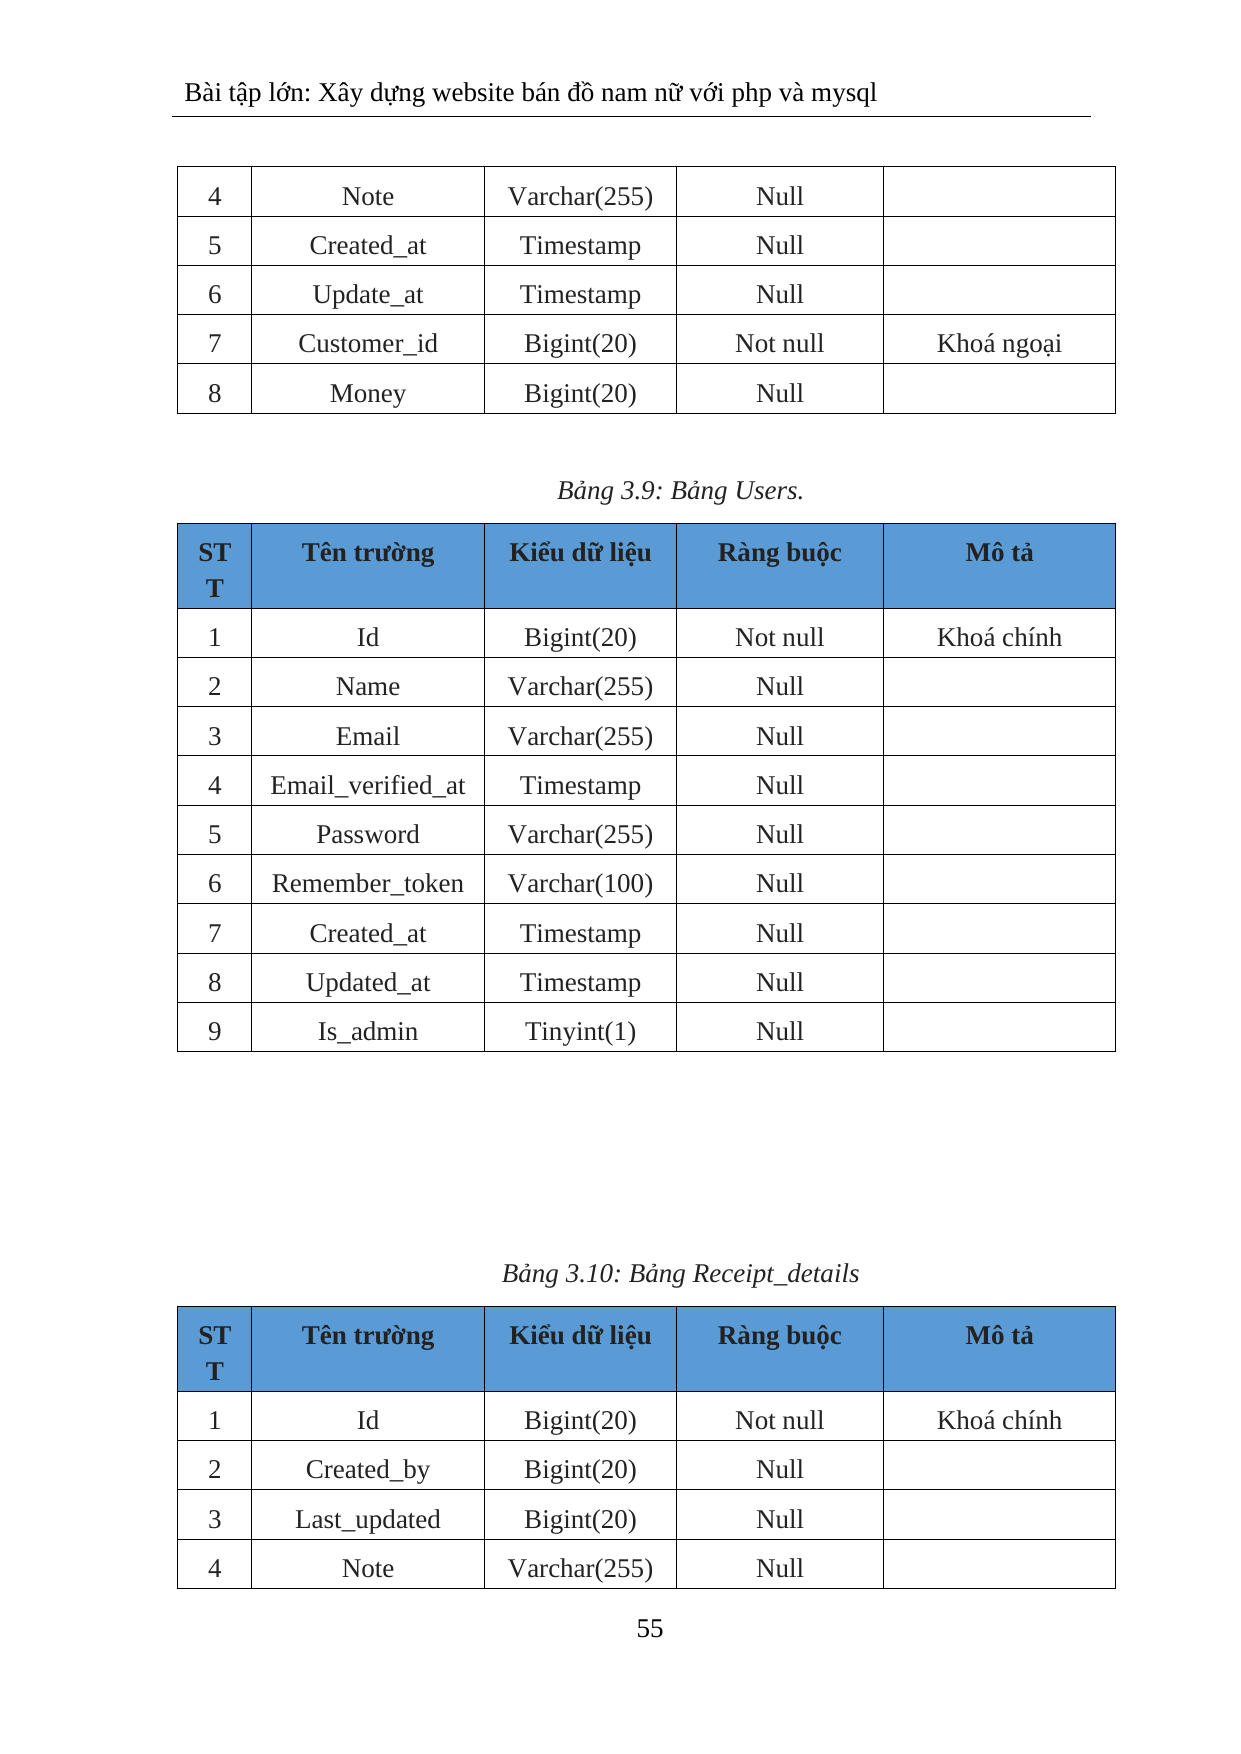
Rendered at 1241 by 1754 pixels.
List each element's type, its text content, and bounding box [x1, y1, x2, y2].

table_cell Not null [677, 1392, 883, 1440]
table_cell Varchar(255) [485, 167, 676, 216]
table_cell Created_at [252, 217, 484, 265]
table_cell 6 [178, 855, 251, 903]
table_cell Bigint(20) [485, 1392, 676, 1440]
table_cell [884, 855, 1115, 903]
table_cell Not null [677, 315, 883, 363]
table_cell Timestamp [485, 217, 676, 265]
table_cell [884, 707, 1115, 755]
table_cell Bigint(20) [485, 364, 676, 413]
table_cell Null [677, 707, 883, 755]
table_cell 4 [178, 1540, 251, 1588]
table_cell 8 [178, 954, 251, 1002]
table_cell Bigint(20) [485, 315, 676, 363]
table_cell Varchar(255) [485, 806, 676, 854]
table_cell [884, 756, 1115, 805]
table_cell Null [677, 1003, 883, 1051]
table_cell Customer_id [252, 315, 484, 363]
table_cell Null [677, 658, 883, 706]
table_cell Email [252, 707, 484, 755]
table_cell Note [252, 1540, 484, 1588]
table_cell [884, 167, 1115, 216]
table_cell [884, 904, 1115, 952]
table_header Kiểu dữ liệu [485, 524, 676, 608]
table_cell Null [677, 756, 883, 805]
table_cell [884, 1540, 1115, 1588]
table_cell [884, 1490, 1115, 1538]
table_cell 4 [178, 756, 251, 805]
table_cell 7 [178, 904, 251, 952]
table_header Kiểu dữ liệu [485, 1307, 676, 1391]
table_cell 7 [178, 315, 251, 363]
table_cell Null [677, 954, 883, 1002]
table_cell Password [252, 806, 484, 854]
table_cell Timestamp [485, 266, 676, 314]
table_cell 5 [178, 217, 251, 265]
table_header Tên trường [252, 524, 484, 608]
table_cell 9 [178, 1003, 251, 1051]
table_cell Timestamp [485, 904, 676, 952]
table_cell Null [677, 217, 883, 265]
table_cell Null [677, 364, 883, 413]
table_cell Null [677, 806, 883, 854]
table_header Ràng buộc [677, 524, 883, 608]
table_cell Created_at [252, 904, 484, 952]
table_cell Khoá ngoại [884, 315, 1115, 363]
table_header Mô tả [884, 1307, 1115, 1391]
table_cell Remember_token [252, 855, 484, 903]
table_cell 1 [178, 609, 251, 657]
table_cell 2 [178, 1441, 251, 1489]
table_cell Khoá chính [884, 1392, 1115, 1440]
table_header STT [178, 1307, 251, 1391]
table_cell Not null [677, 609, 883, 657]
table_cell 3 [178, 1490, 251, 1538]
table_cell Note [252, 167, 484, 216]
table_cell 1 [178, 1392, 251, 1440]
table_cell Varchar(255) [485, 707, 676, 755]
table_cell Id [252, 609, 484, 657]
table_cell Email_verified_at [252, 756, 484, 805]
table_header Tên trường [252, 1307, 484, 1391]
table_cell Created_by [252, 1441, 484, 1489]
table_cell Tinyint(1) [485, 1003, 676, 1051]
table_header STT [178, 524, 251, 608]
table_cell Bigint(20) [485, 609, 676, 657]
table_cell Is_admin [252, 1003, 484, 1051]
table_cell Null [677, 904, 883, 952]
table_cell [884, 1441, 1115, 1489]
table_cell Null [677, 1441, 883, 1489]
table_cell 5 [178, 806, 251, 854]
table_cell Timestamp [485, 756, 676, 805]
table_cell 8 [178, 364, 251, 413]
table_cell Varchar(255) [485, 1540, 676, 1588]
table_cell Timestamp [485, 954, 676, 1002]
table_cell [884, 1003, 1115, 1051]
text Bảng 3.9: Bảng Users. [177, 474, 1186, 506]
table_cell [884, 266, 1115, 314]
table_cell Name [252, 658, 484, 706]
table_cell 3 [178, 707, 251, 755]
table_cell 6 [178, 266, 251, 314]
table_cell Khoá chính [884, 609, 1115, 657]
table_cell Last_updated [252, 1490, 484, 1538]
table_cell Null [677, 855, 883, 903]
text Bảng 3.10: Bảng Receipt_details [177, 1257, 1186, 1289]
table_cell Money [252, 364, 484, 413]
table_cell Null [677, 167, 883, 216]
table_cell 2 [178, 658, 251, 706]
table_cell Updated_at [252, 954, 484, 1002]
table_cell 4 [178, 167, 251, 216]
table_cell Bigint(20) [485, 1441, 676, 1489]
table_cell [884, 217, 1115, 265]
table_cell Id [252, 1392, 484, 1440]
table_cell Update_at [252, 266, 484, 314]
table_cell Bigint(20) [485, 1490, 676, 1538]
table_cell Null [677, 1540, 883, 1588]
table_cell [884, 364, 1115, 413]
table_cell [884, 954, 1115, 1002]
table_cell Null [677, 1490, 883, 1538]
table_cell [884, 806, 1115, 854]
table_header Mô tả [884, 524, 1115, 608]
table_cell [884, 658, 1115, 706]
table_cell Varchar(255) [485, 658, 676, 706]
table_header Ràng buộc [677, 1307, 883, 1391]
table_cell Varchar(100) [485, 855, 676, 903]
table_cell Null [677, 266, 883, 314]
